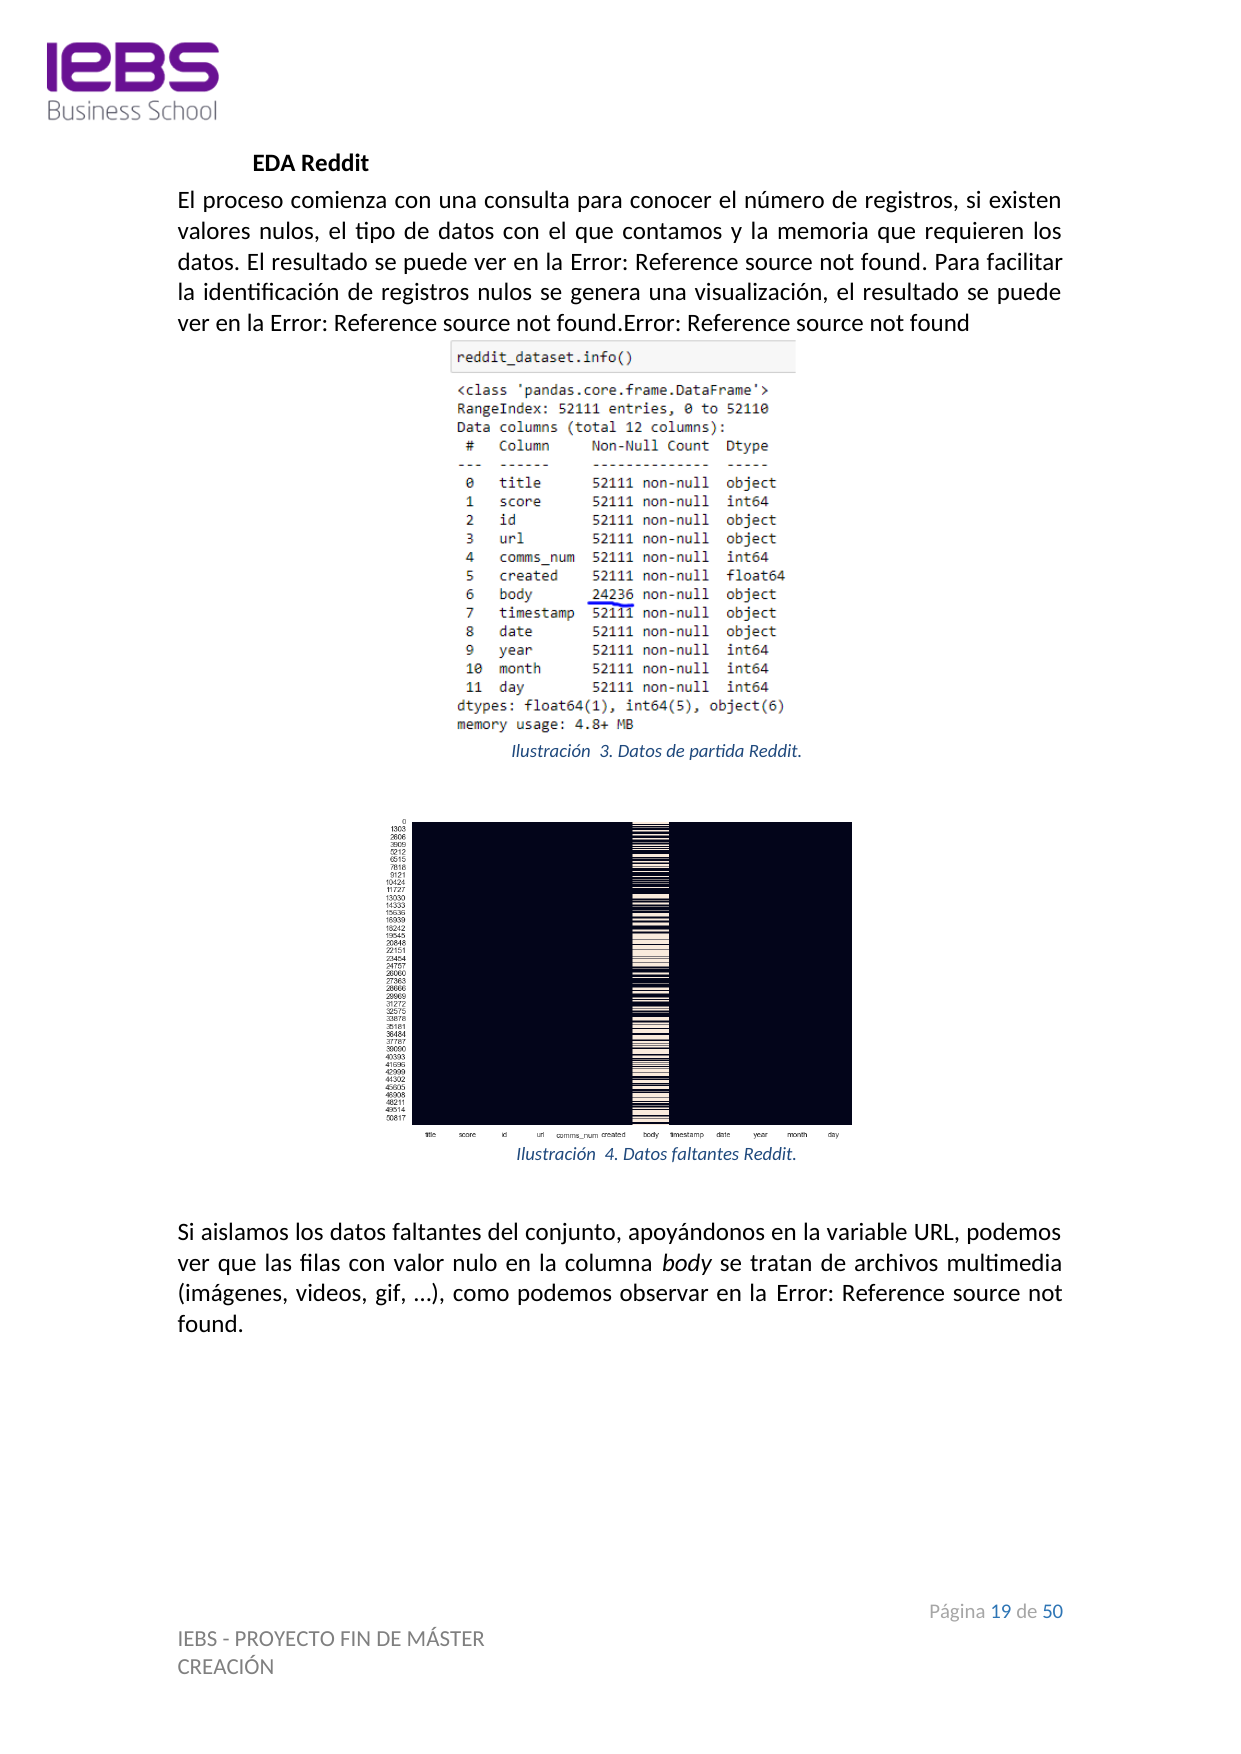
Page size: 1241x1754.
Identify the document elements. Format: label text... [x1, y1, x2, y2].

picture [381, 813, 859, 1143]
picture [444, 337, 796, 740]
text Ilustración 4. Datos faltantes Reddit. [177, 1142, 1063, 1165]
picture [21, 20, 252, 147]
text Ilustración 3. Datos de partida Reddit. [177, 739, 1063, 762]
subtitle EDA Reddit [177, 148, 1063, 178]
